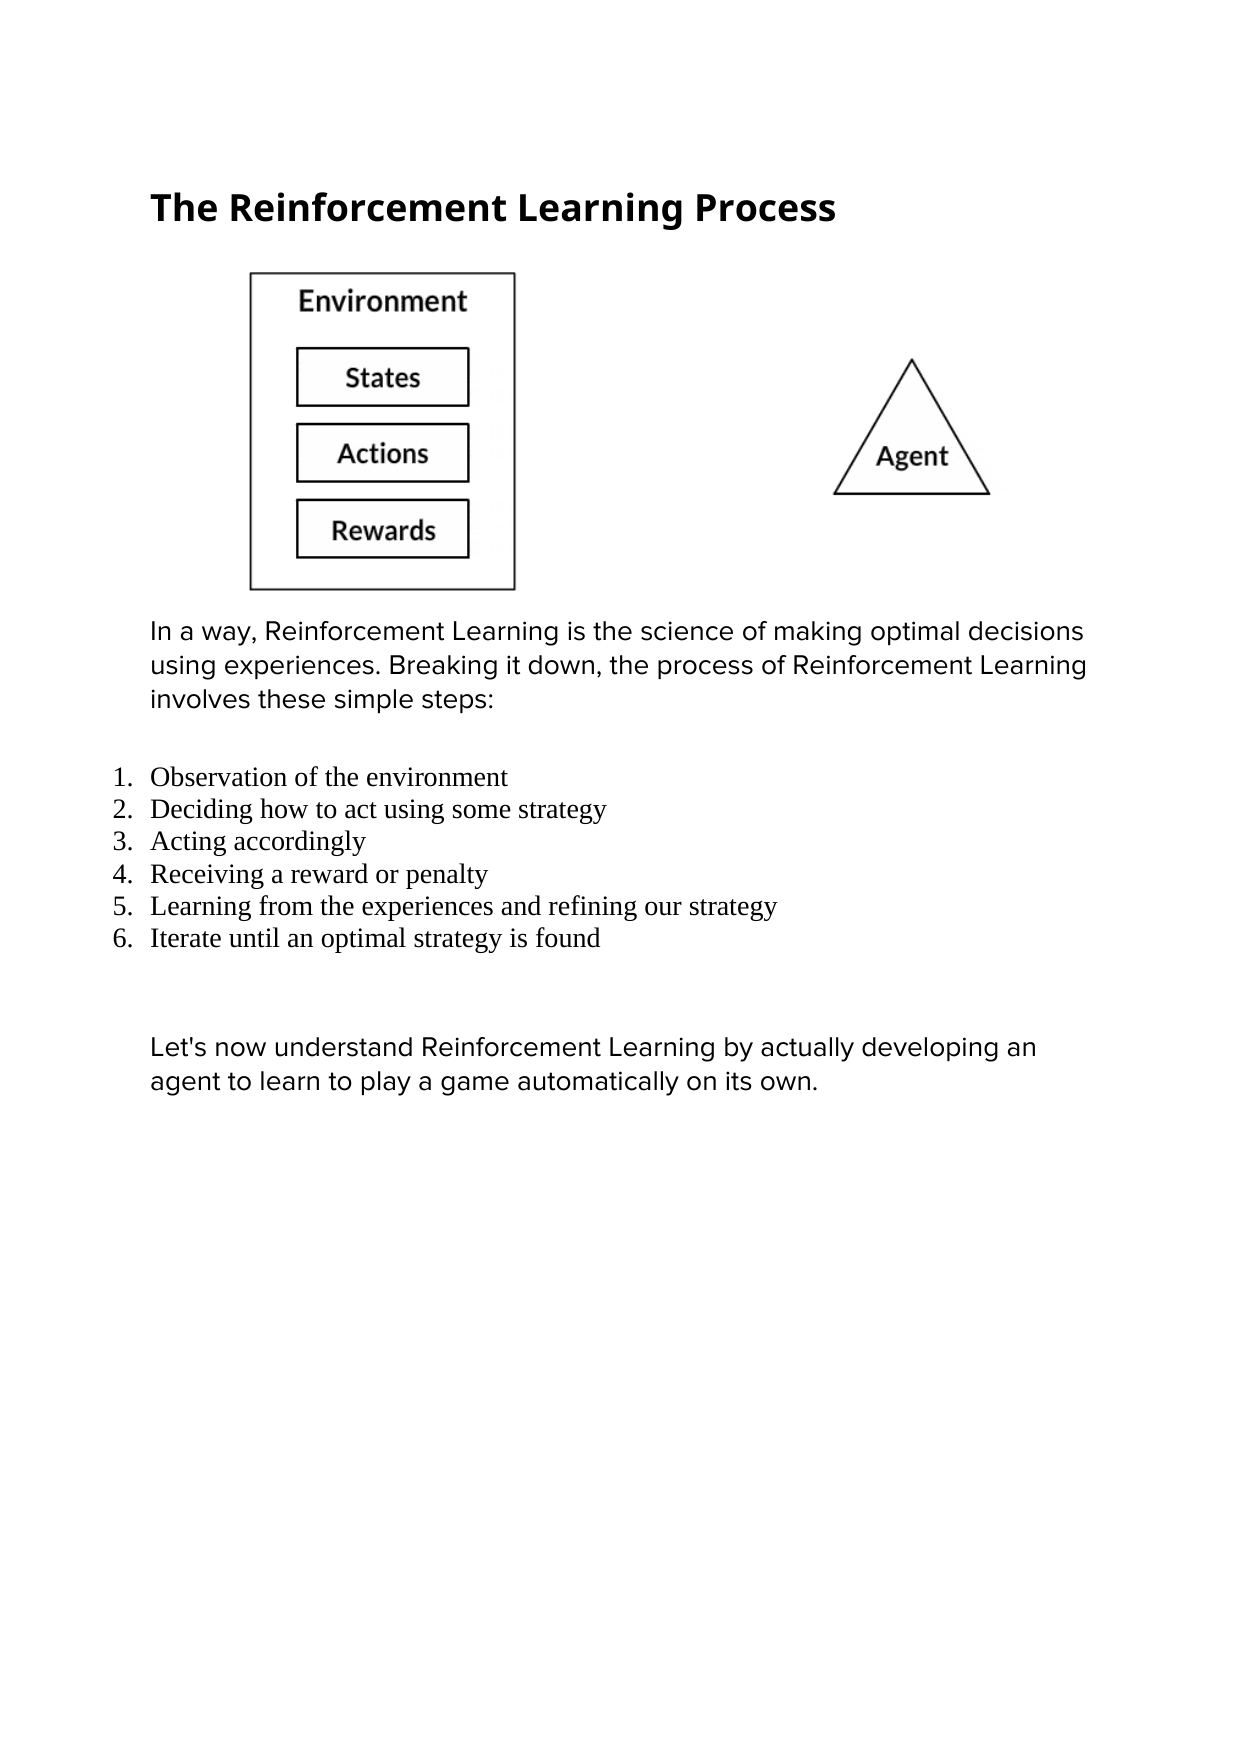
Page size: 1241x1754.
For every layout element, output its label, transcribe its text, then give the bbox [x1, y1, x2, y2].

list Receiving a reward or penalty [112, 857, 1090, 889]
list Acting accordingly [112, 824, 1090, 857]
text In a way, Reinforcement Learning is the science of making optimal decisions using experiences. Breaking it down, the process of Reinforcement Learning involves these simple steps: [150, 614, 1090, 717]
picture [229, 248, 1011, 615]
list Deciding how to act using some strategy [112, 792, 1090, 824]
list Observation of the environment [112, 759, 1090, 792]
text The Reinforcement Learning Process [150, 181, 1090, 232]
list Iterate until an optimal strategy is found [112, 922, 1090, 954]
text Let's now understand Reinforcement Learning by actually developing an agent to learn to play a game automatically on its own. [150, 1030, 1090, 1099]
list Learning from the experiences and refining our strategy [112, 889, 1090, 922]
